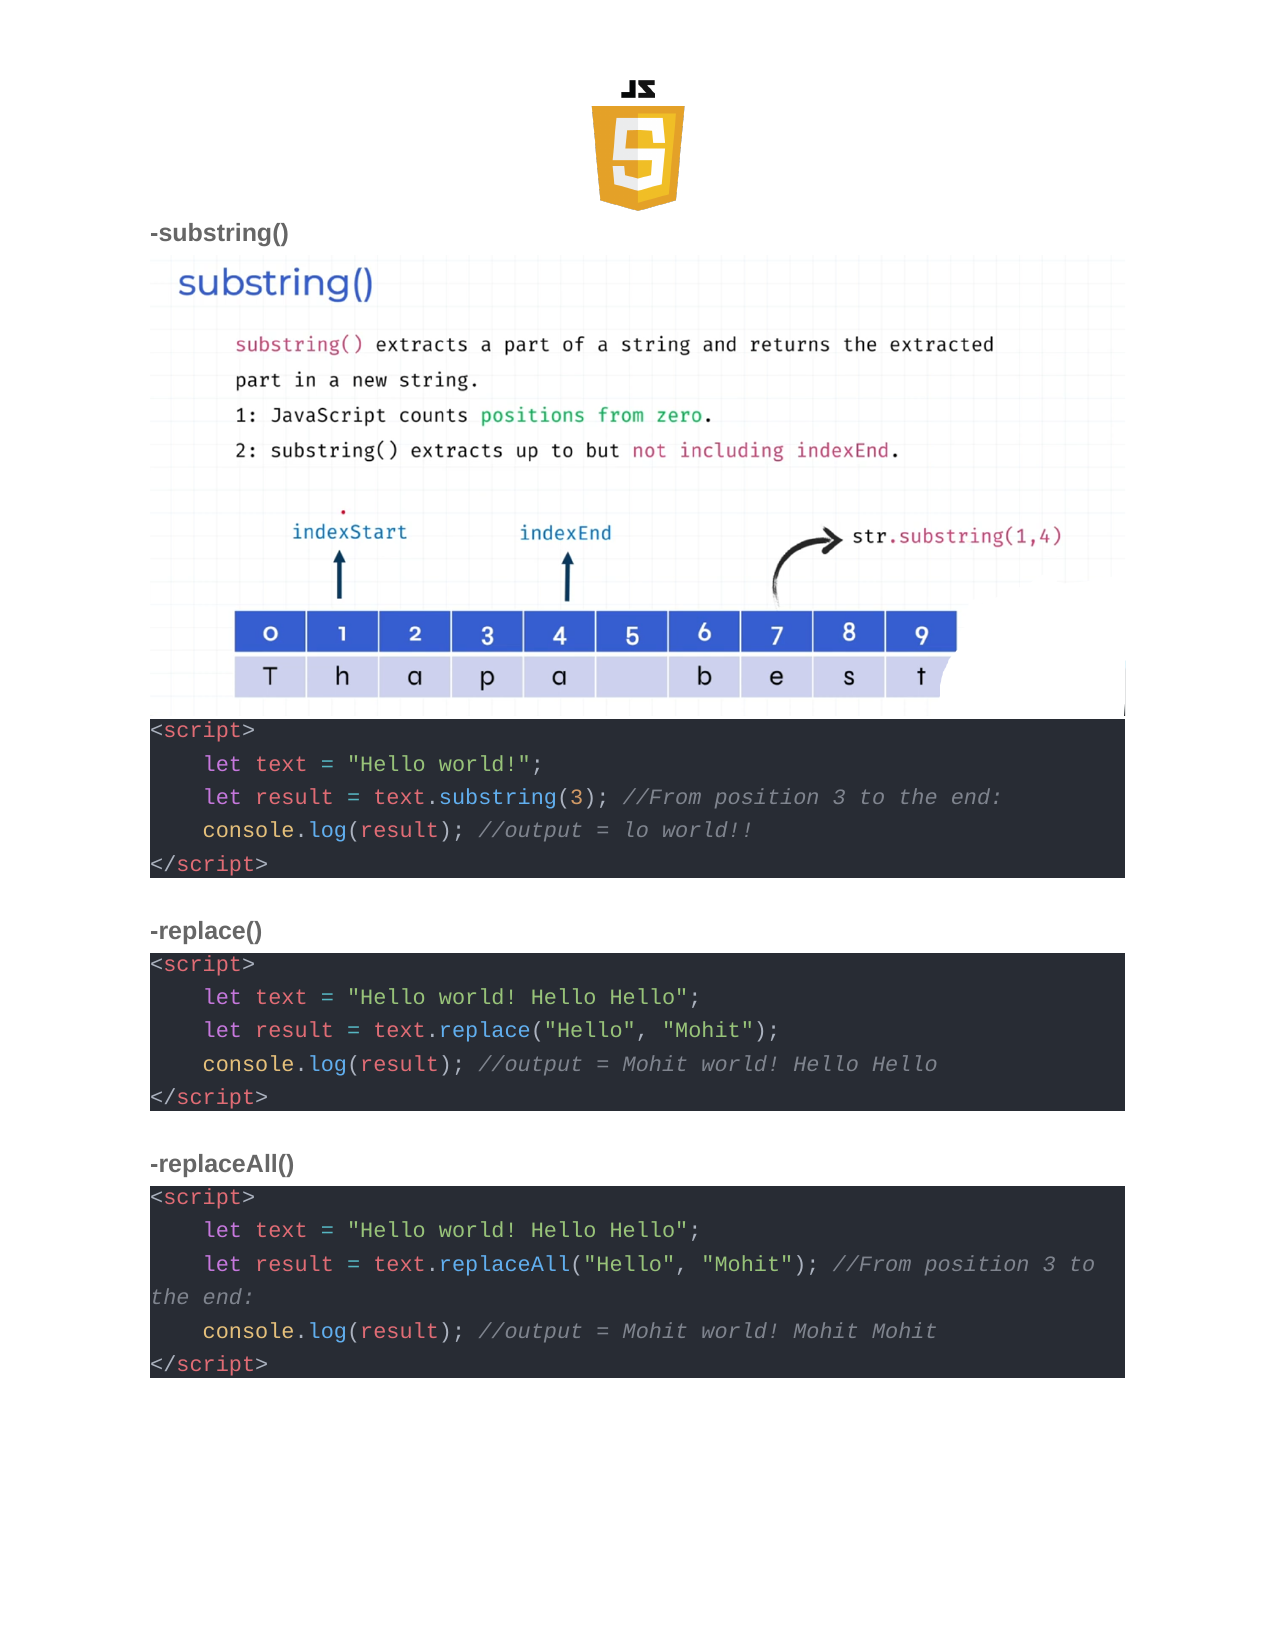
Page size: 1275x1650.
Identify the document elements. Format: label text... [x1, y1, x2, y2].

text <script> [150, 953, 1125, 977]
text <script> [150, 719, 1125, 744]
text console.log(result); //output = Mohit world! Mohit Mohit [150, 1320, 1125, 1345]
text console.log(result); //output = Mohit world! Hello Hello [150, 1053, 1125, 1078]
text let text = "Hello world! Hello Hello"; [150, 1219, 1125, 1244]
text <script> [150, 1186, 1125, 1211]
picture [568, 75, 708, 214]
text let result = text.substring(3); //From position 3 to the end: [150, 786, 1125, 811]
subtitle -substring() [150, 218, 1125, 247]
picture [150, 255, 1125, 716]
text let text = "Hello world!"; [150, 753, 1125, 777]
text console.log(result); //output = lo world!! [150, 819, 1125, 844]
subtitle -replaceAll() [150, 1149, 1125, 1178]
text let result = text.replaceAll("Hello", "Mohit"); //From position 3 to the end: [150, 1253, 1125, 1311]
text </script> [150, 853, 1125, 878]
text </script> [150, 1086, 1125, 1111]
text </script> [150, 1353, 1125, 1378]
text let result = text.replace("Hello", "Mohit"); [150, 1019, 1125, 1044]
text let text = "Hello world! Hello Hello"; [150, 986, 1125, 1011]
subtitle -replace() [150, 916, 1125, 944]
